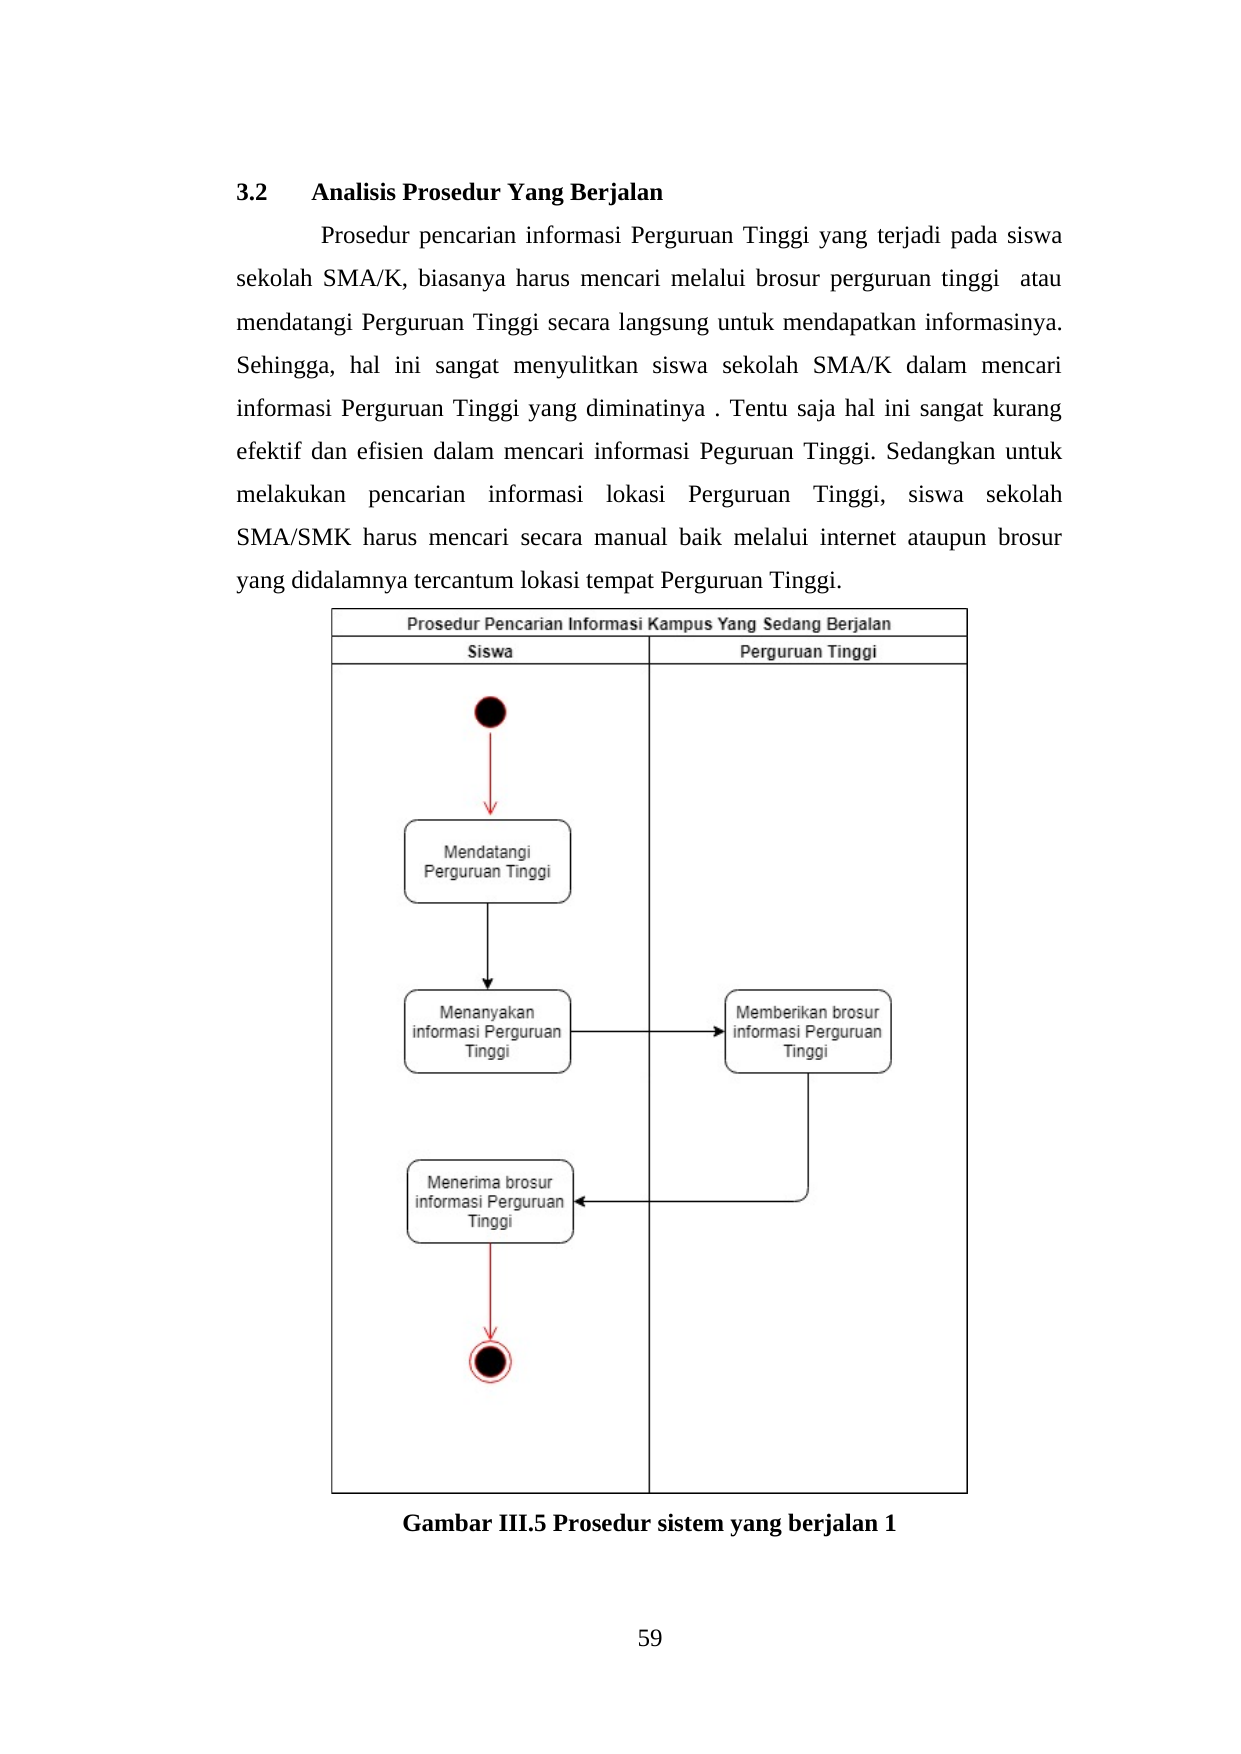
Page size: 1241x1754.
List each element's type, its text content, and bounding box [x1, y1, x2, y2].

text Gambar III.5 Prosedur sistem yang berjalan 1 [236, 1508, 1063, 1536]
subtitle 3.2 Analisis Prosedur Yang Berjalan [236, 177, 1063, 206]
text Prosedur pencarian informasi Perguruan Tinggi yang terjadi pada siswa sekolah SMA/K, biasanya harus mencari melalui brosur perguruan tinggi atau mendatangi Perguruan Tinggi secara langsung untuk mendapatkan informasinya. Sehingga, hal ini sangat menyulitkan siswa sekolah SMA/K dalam mencari informasi Perguruan Tinggi yang diminatinya . Tentu saja hal ini sangat kurang efektif dan efisien dalam mencari informasi Peguruan Tinggi. Sedangkan untuk melakukan pencarian informasi lokasi Perguruan Tinggi, siswa sekolah SMA/SMK harus mencari secara manual baik melalui internet ataupun brosur yang didalamnya tercantum lokasi tempat Perguruan Tinggi. [236, 220, 1063, 594]
picture [331, 608, 968, 1494]
